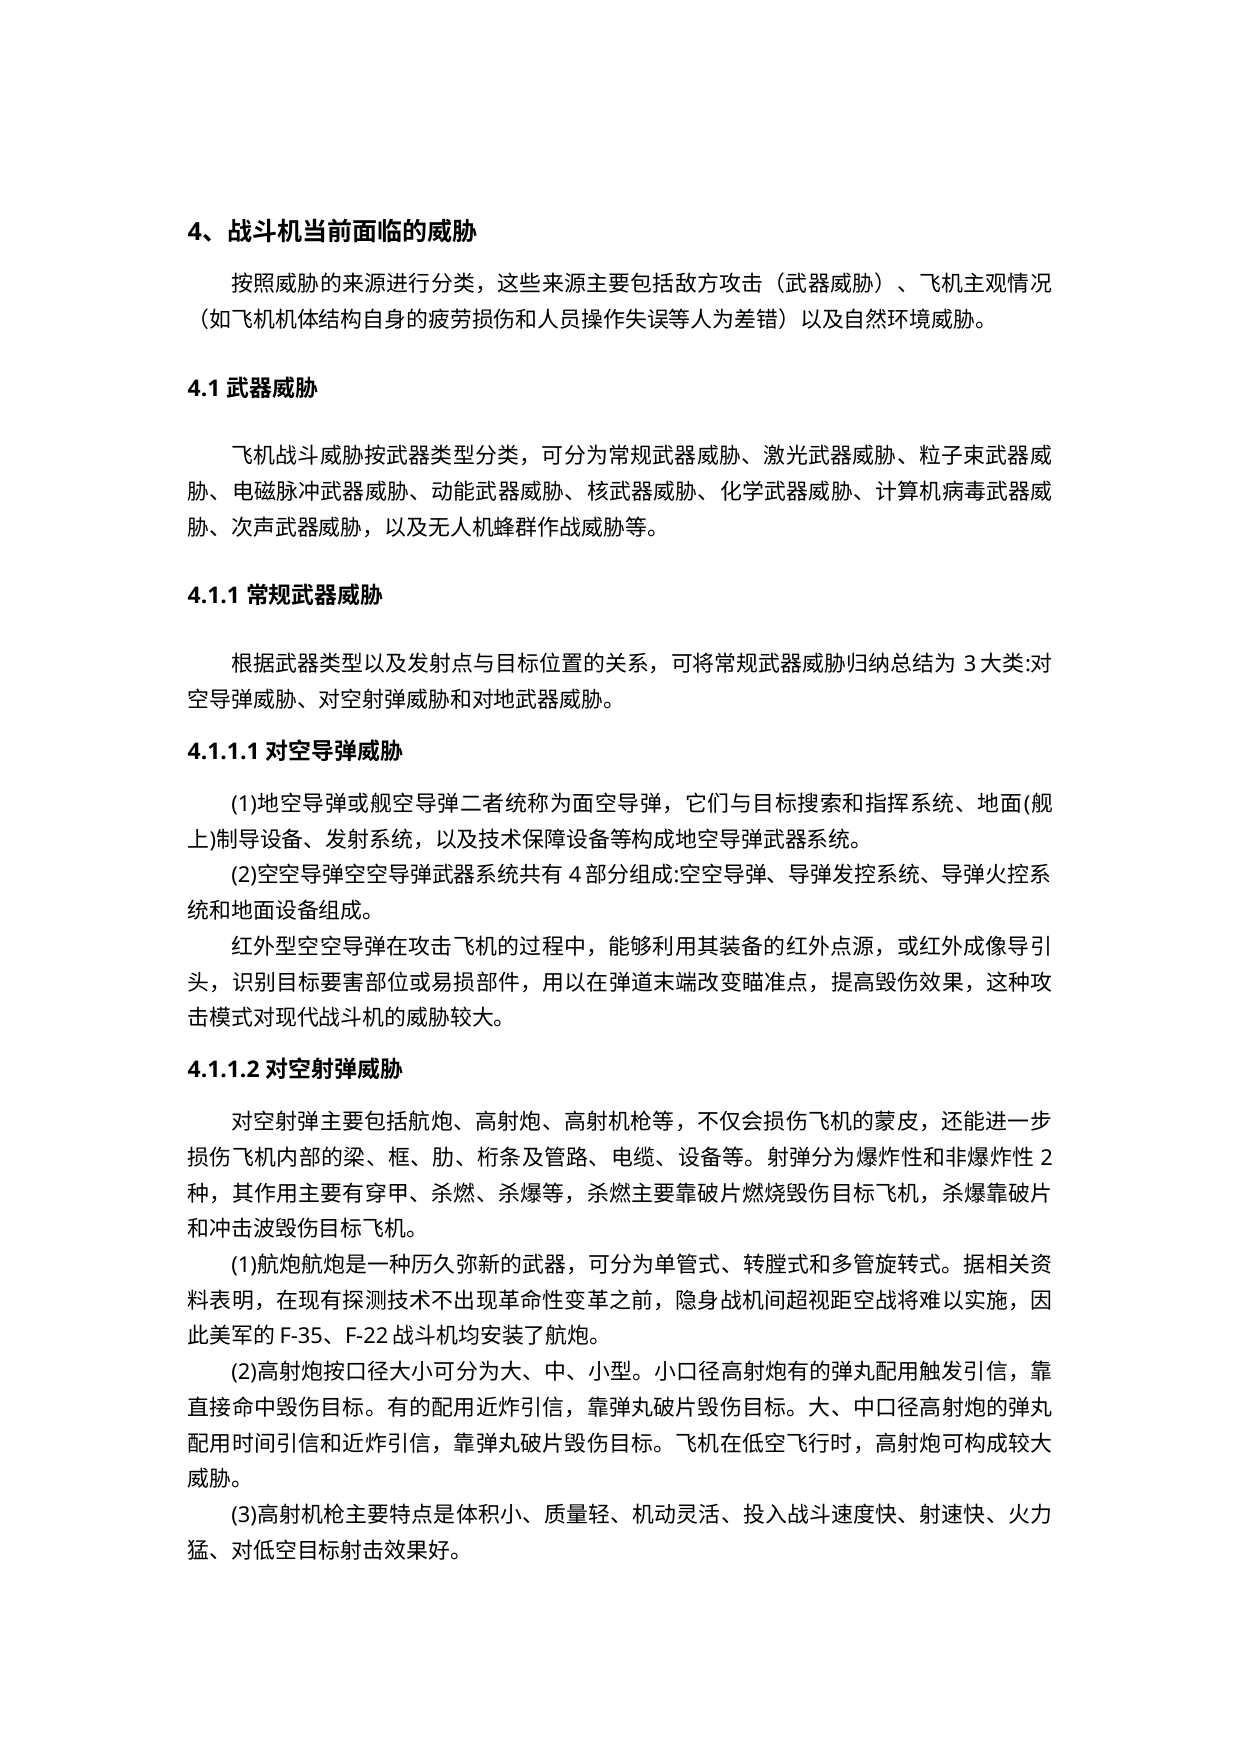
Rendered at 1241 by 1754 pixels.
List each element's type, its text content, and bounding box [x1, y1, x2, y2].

text (3)高射机枪主要特点是体积小、质量轻、机动灵活、投入战斗速度快、射速快、火力猛、对低空目标射击效果好。 [187, 1497, 1053, 1565]
title 4、战斗机当前面临的威胁 [187, 197, 1053, 262]
text 红外型空空导弹在攻击飞机的过程中，能够利用其装备的红外点源，或红外成像导引头，识别目标要害部位或易损部件，用以在弹道末端改变瞄准点，提高毁伤效果，这种攻击模式对现代战斗机的威胁较大。 [187, 928, 1053, 1032]
text (1)航炮航炮是一种历久弥新的武器，可分为单管式、转膛式和多管旋转式。据相关资料表明，在现有探测技术不出现革命性变革之前，隐身战机间超视距空战将难以实施，因此美军的F-35、F-22战斗机均安装了航炮。 [187, 1247, 1053, 1351]
text (2)高射炮按口径大小可分为大、中、小型。小口径高射炮有的弹丸配用触发引信，靠直接命中毁伤目标。有的配用近炸引信，靠弹丸破片毁伤目标。大、中口径高射炮的弹丸配用时间引信和近炸引信，靠弹丸破片毁伤目标。飞机在低空飞行时，高射炮可构成较大威胁。 [187, 1354, 1053, 1493]
text (2)空空导弹空空导弹武器系统共有4部分组成:空空导弹、导弹发控系统、导弹火控系统和地面设备组成。 [187, 857, 1053, 925]
subtitle 4.1.1.2 对空射弹威胁 [187, 1036, 1053, 1101]
text 按照威胁的来源进行分类，这些来源主要包括敌方攻击（武器威胁）、飞机主观情况（如飞机机体结构自身的疲劳损伤和人员操作失误等人为差错）以及自然环境威胁。 [187, 266, 1053, 334]
text 飞机战斗威胁按武器类型分类，可分为常规武器威胁、激光武器威胁、粒子束武器威胁、电磁脉冲武器威胁、动能武器威胁、核武器威胁、化学武器威胁、计算机病毒武器威胁、次声武器威胁，以及无人机蜂群作战威胁等。 [187, 438, 1053, 542]
text 对空射弹主要包括航炮、高射炮、高射机枪等，不仅会损伤飞机的蒙皮，还能进一步损伤飞机内部的梁、框、肋、桁条及管路、电缆、设备等。射弹分为爆炸性和非爆炸性2种，其作用主要有穿甲、杀燃、杀爆等，杀燃主要靠破片燃烧毁伤目标飞机，杀爆靠破片和冲击波毁伤目标飞机。 [187, 1104, 1053, 1243]
text 根据武器类型以及发射点与目标位置的关系，可将常规武器威胁归纳总结为3大类:对空导弹威胁、对空射弹威胁和对地武器威胁。 [187, 646, 1053, 714]
text (1)地空导弹或舰空导弹二者统称为面空导弹，它们与目标搜索和指挥系统、地面(舰上)制导设备、发射系统，以及技术保障设备等构成地空导弹武器系统。 [187, 786, 1053, 854]
subtitle 4.1.1.1 对空导弹威胁 [187, 717, 1053, 782]
subtitle 4.1.1 常规武器威胁 [187, 561, 1053, 626]
subtitle 4.1 武器威胁 [187, 353, 1053, 418]
